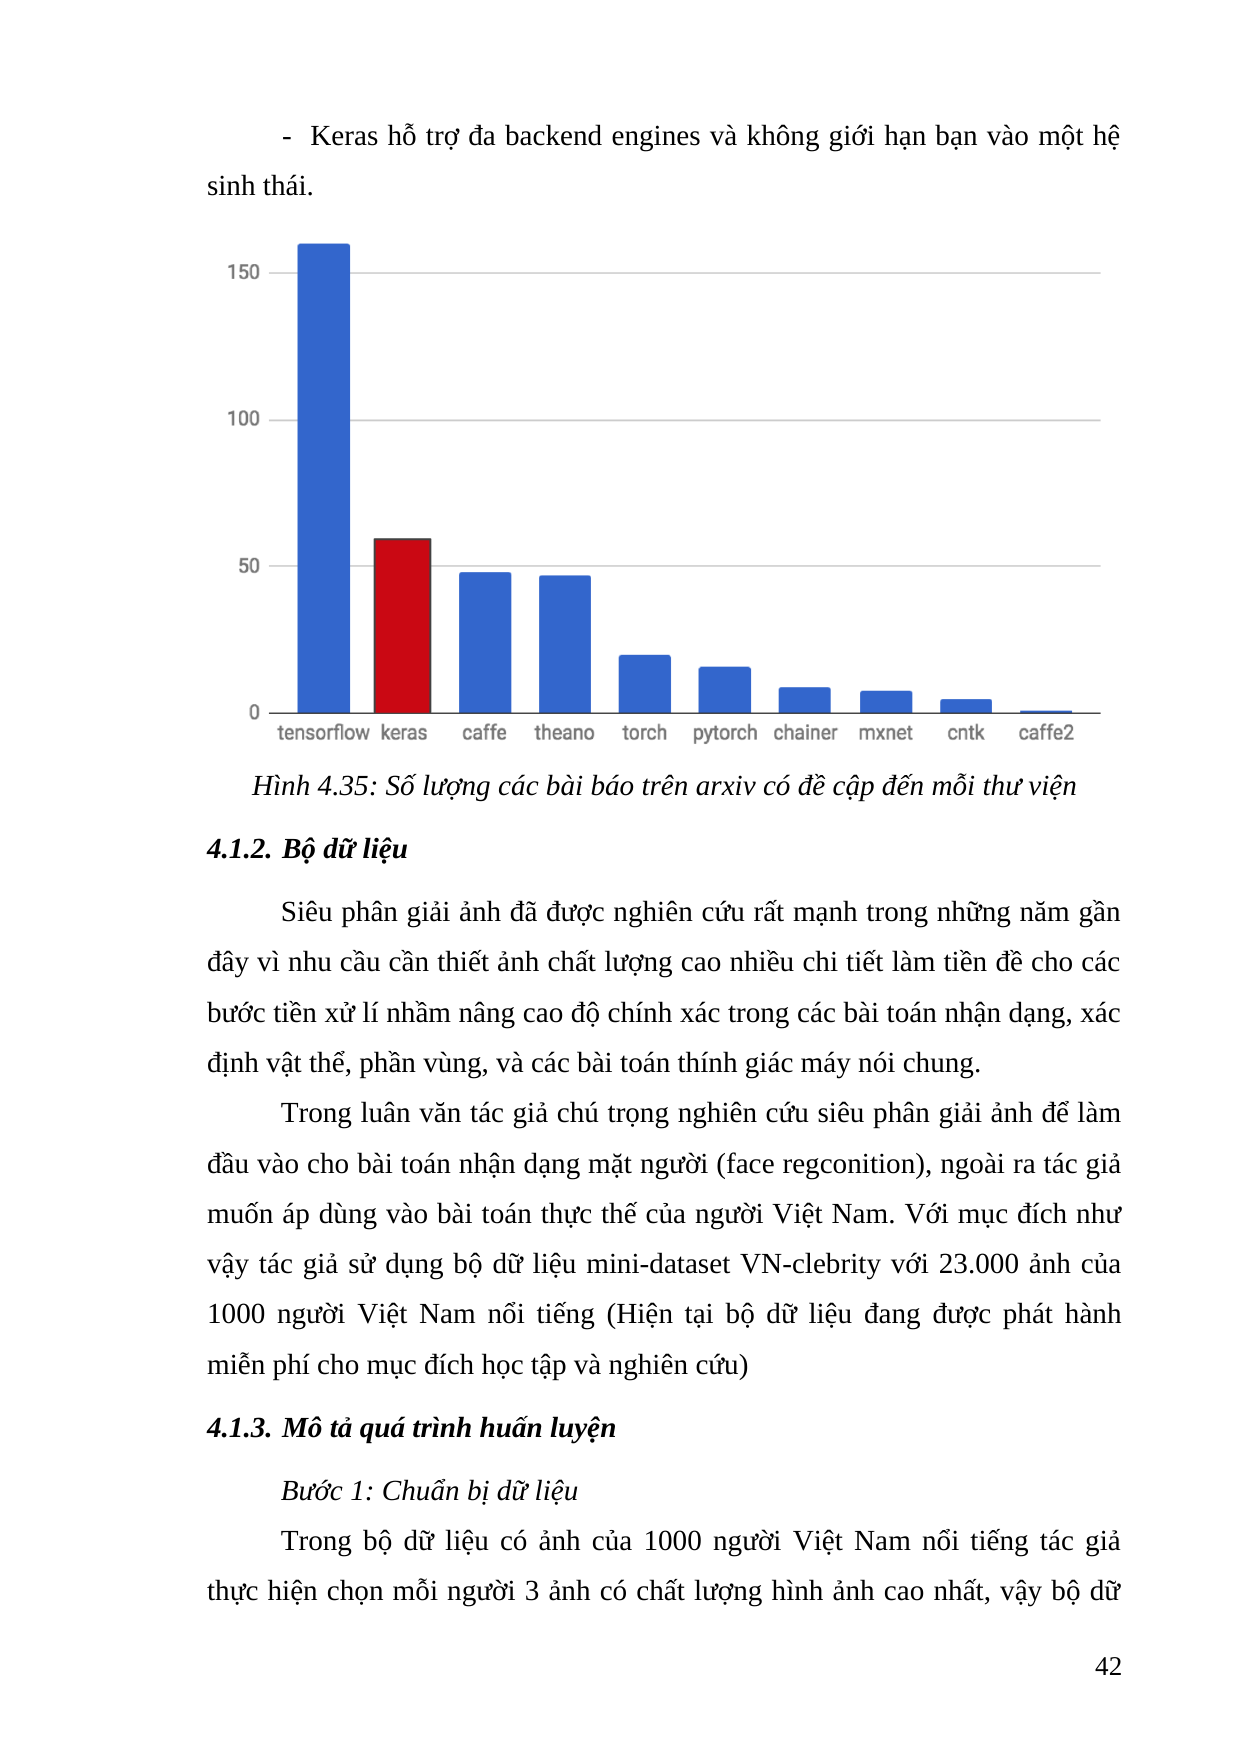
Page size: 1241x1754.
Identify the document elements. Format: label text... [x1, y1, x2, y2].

subtitle Mô tả quá trình huấn luyện [207, 1410, 1122, 1443]
text Bước 1: Chuẩn bị dữ liệu [207, 1473, 1122, 1506]
subtitle Bộ dữ liệu [207, 831, 1122, 865]
text Trong luân văn tác giả chú trọng nghiên cứu siêu phân giải ảnh để làm đầu vào cho bài toán nhận dạng mặt người (face regconition), ngoài ra tác giả muốn áp dùng vào bài toán thực thế của người Việt Nam. Với mục đích như vậy tác giả sử dụng bộ dữ liệu mini-dataset VN-clebrity với 23.000 ảnh của 1000 người Việt Nam nổi tiếng (Hiện tại bộ dữ liệu đang được phát hành miễn phí cho mục đích học tập và nghiên cứu) [207, 1095, 1122, 1381]
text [207, 1523, 1122, 1607]
text Hình .: Số lượng các bài báo trên arxiv có đề cập đến mỗi thư viện [207, 768, 1122, 802]
picture [206, 218, 1122, 756]
text Siêu phân giải ảnh đã được nghiên cứu rất mạnh trong những năm gần đây vì nhu cầu cần thiết ảnh chất lượng cao nhiều chi tiết làm tiền đề cho các bước tiền xử lí nhầm nâng cao độ chính xác trong các bài toán nhận dạng, xác định vật thể, phần vùng, và các bài toán thính giác máy nói chung. [207, 894, 1122, 1079]
list Keras hỗ trợ đa backend engines và không giới hạn bạn vào một hệ sinh thái. [207, 118, 1122, 202]
